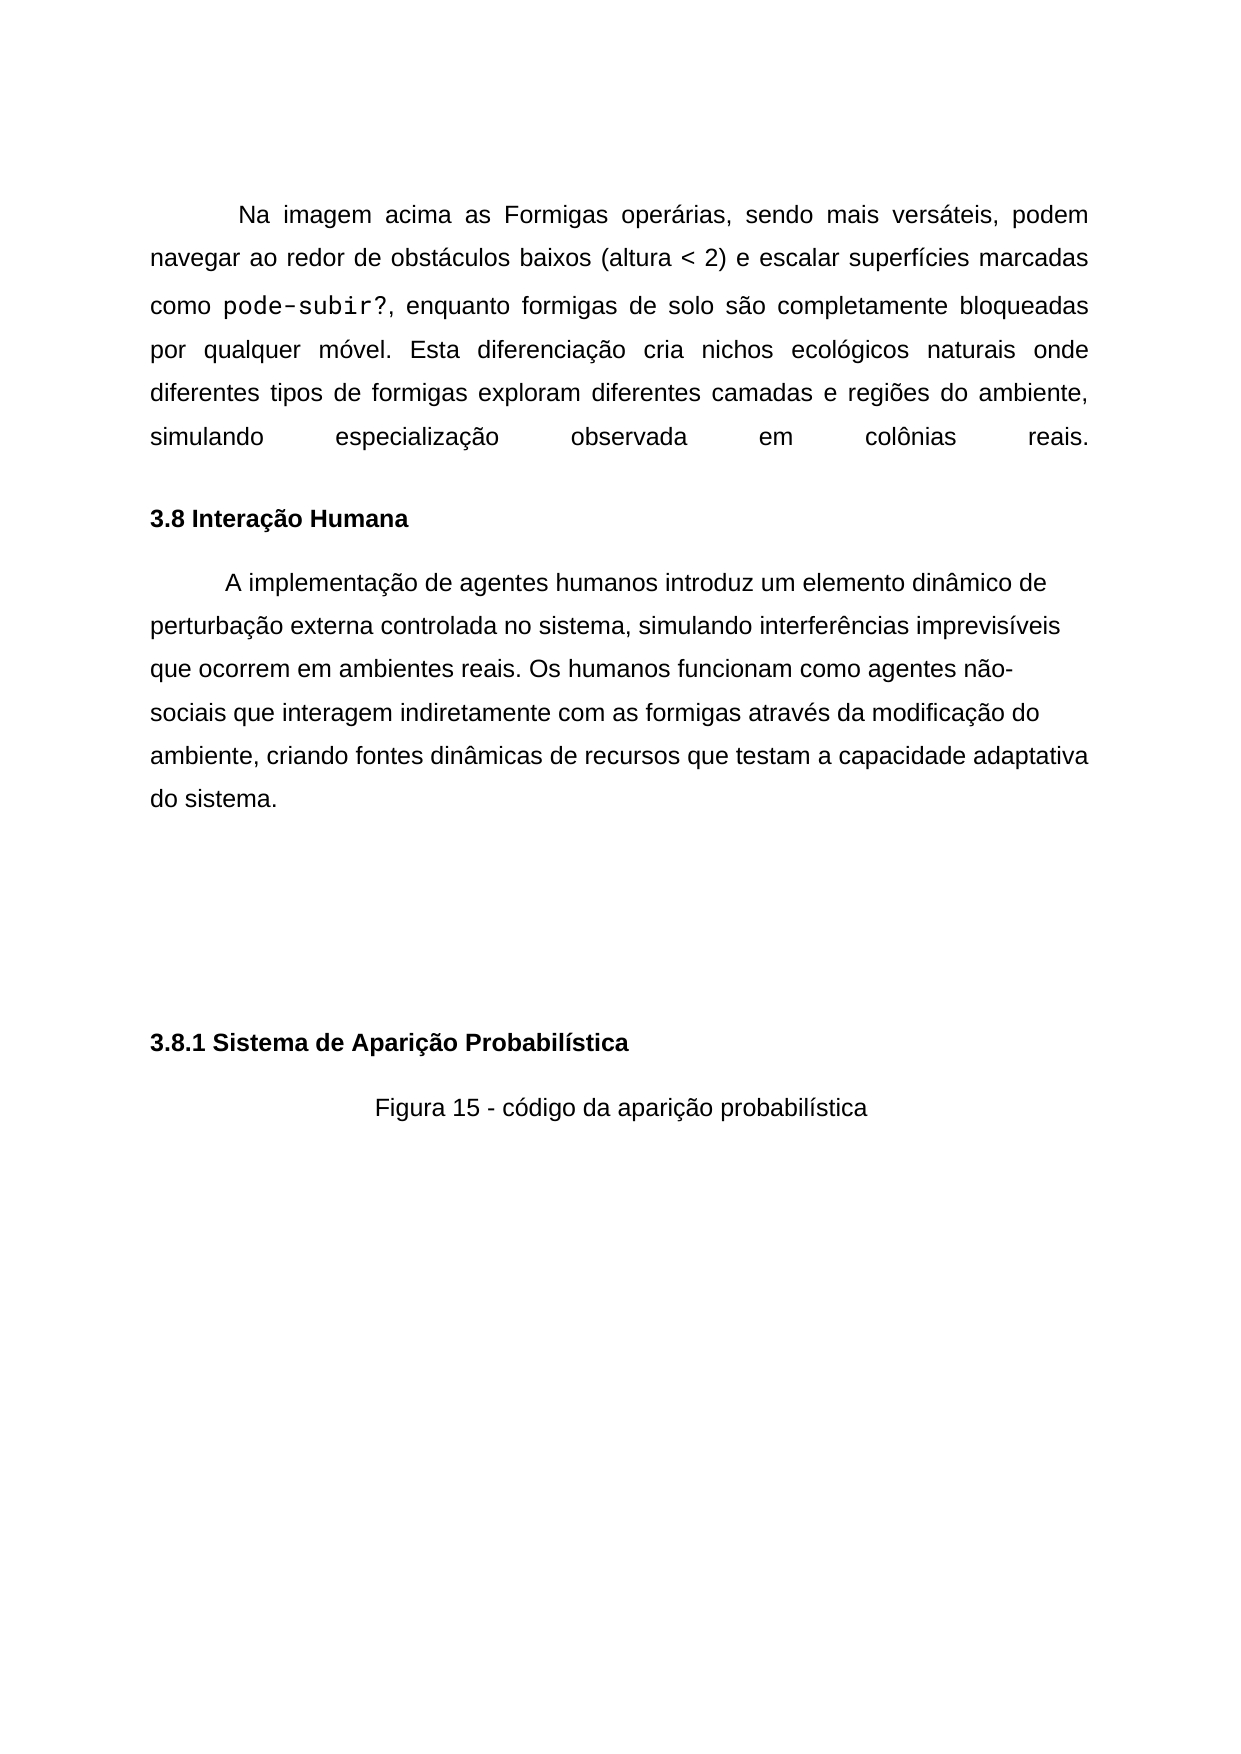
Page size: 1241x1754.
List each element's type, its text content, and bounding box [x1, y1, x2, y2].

text Na imagem acima as Formigas operárias, sendo mais versáteis, podem navegar ao redor de obstáculos baixos (altura < 2) e escalar superfícies marcadas como pode-subir?, enquanto formigas de solo são completamente bloqueadas por qualquer móvel. Esta diferenciação cria nichos ecológicos naturais onde diferentes tipos de formigas exploram diferentes camadas e regiões do ambiente, simulando especialização observada em colônias reais. 3.8 Interação Humana [150, 199, 1090, 533]
subtitle 3.8.1 Sistema de Aparição Probabilística [150, 1028, 1090, 1057]
text A implementação de agentes humanos introduz um elemento dinâmico de perturbação externa controlada no sistema, simulando interferências imprevisíveis que ocorrem em ambientes reais. Os humanos funcionam como agentes não-sociais que interagem indiretamente com as formigas através da modificação do ambiente, criando fontes dinâmicas de recursos que testam a capacidade adaptativa do sistema. [150, 568, 1090, 812]
table_header Figura 15 - código da aparição probabilística [152, 1080, 1091, 1129]
